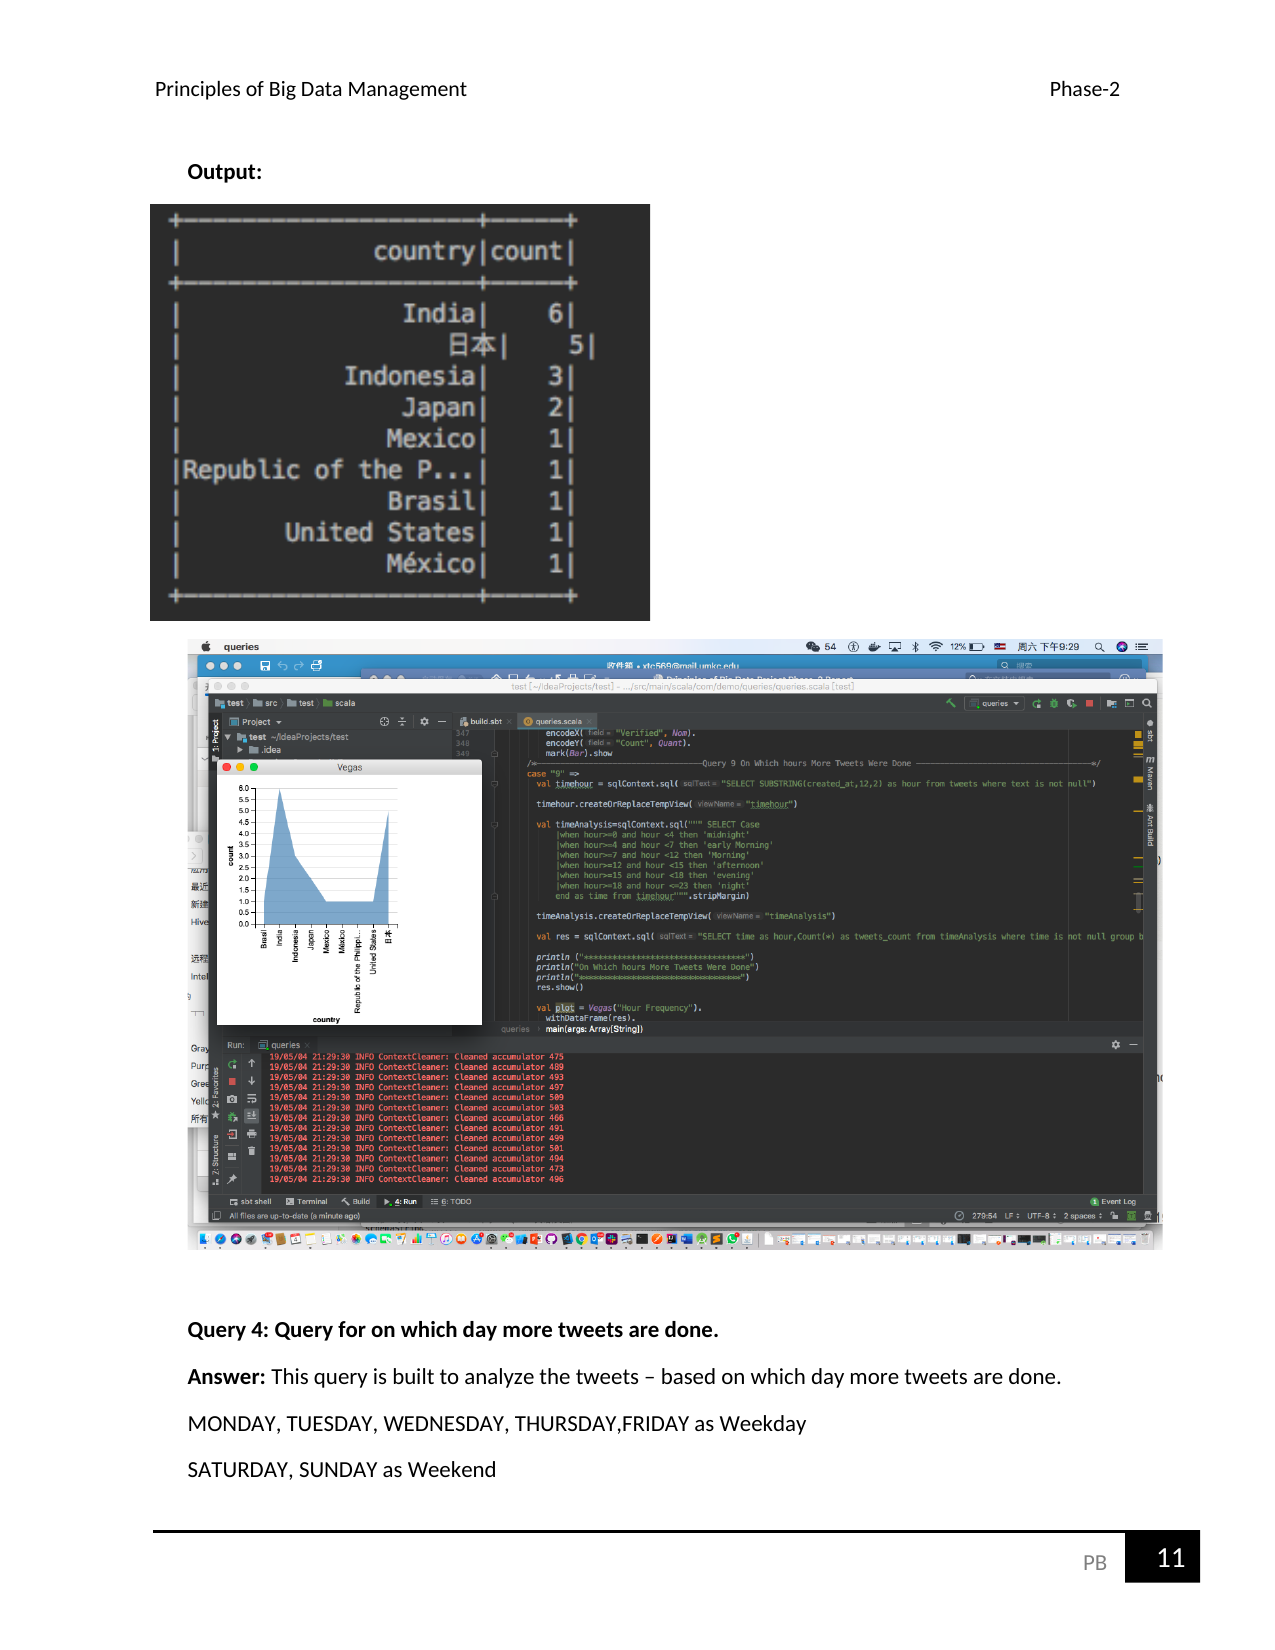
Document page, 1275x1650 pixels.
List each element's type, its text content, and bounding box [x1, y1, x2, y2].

text Output: [150, 157, 1125, 185]
picture [150, 204, 650, 621]
text SATURDAY, SUNDAY as Weekend [150, 1456, 1125, 1483]
text MONDAY, TUESDAY, WEDNESDAY, THURSDAY,FRIDAY as Weekday [150, 1409, 1125, 1437]
text Answer: This query is built to analyze the tweets – based on which day more tweets are done. [150, 1362, 1125, 1390]
picture [187, 639, 1163, 1250]
text Query 4: Query for on which day more tweets are done. [150, 1315, 1125, 1343]
